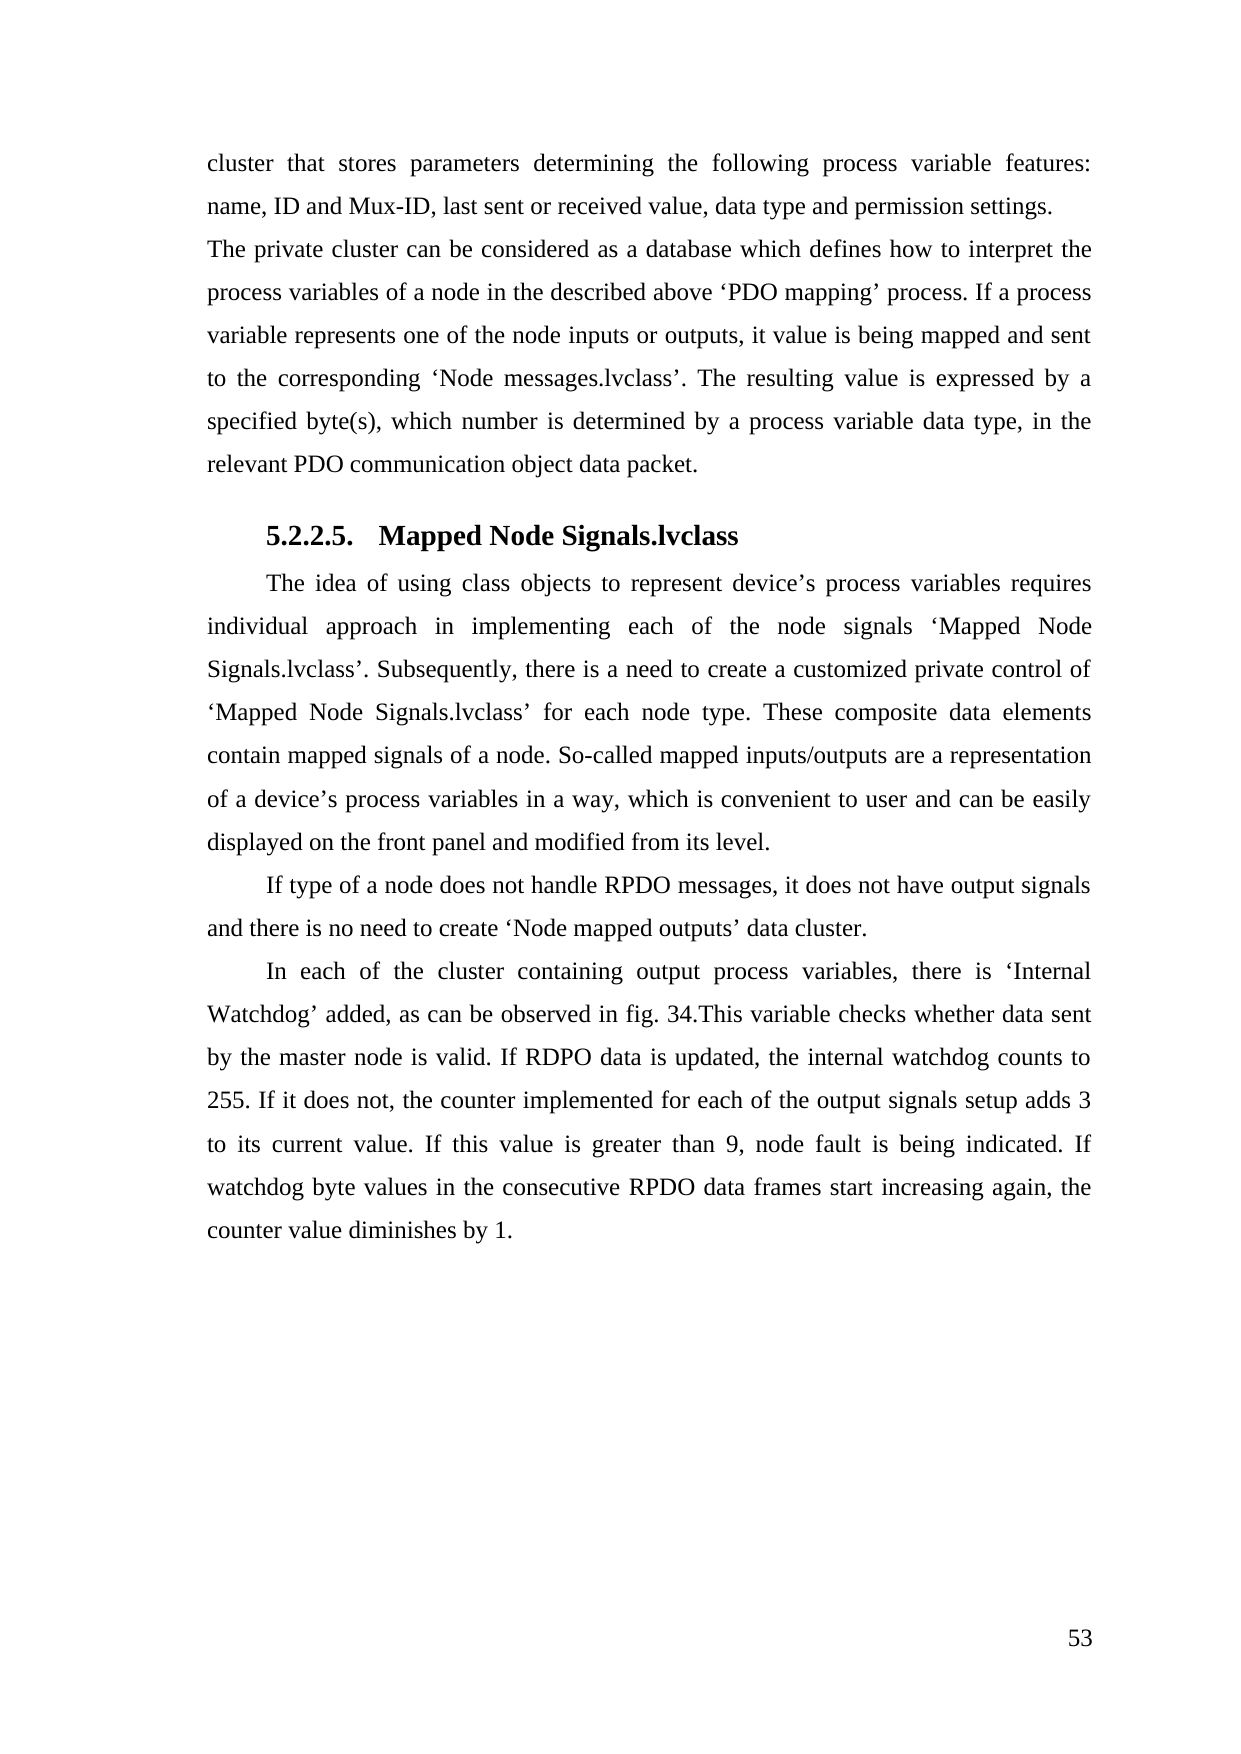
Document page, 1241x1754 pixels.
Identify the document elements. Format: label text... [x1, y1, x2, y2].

text The private cluster can be considered as a database which defines how to interpret the process variables of a node in the described above ‘PDO mapping’ process. If a process variable represents one of the node inputs or outputs, it value is being mapped and sent to the corresponding ‘Node messages.lvclass’. The resulting value is expressed by a specified byte(s), which number is determined by a process variable data type, in the relevant PDO communication object data packet. [207, 234, 1092, 478]
text The idea of using class objects to represent device’s process variables requires individual approach in implementing each of the node signals ‘Mapped Node Signals.lvclass’. Subsequently, there is a need to create a customized private control of ‘Mapped Node Signals.lvclass’ for each node type. These composite data elements contain mapped signals of a node. So-called mapped inputs/outputs are a representation of a device’s process variables in a way, which is convenient to user and can be easily displayed on the front panel and modified from its level. [207, 568, 1092, 856]
title Mapped Node Signals.lvclass [266, 518, 1092, 551]
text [207, 148, 1092, 219]
text If type of a node does not handle RPDO messages, it does not have output signals and there is no need to create ‘Node mapped outputs’ data cluster. [207, 870, 1092, 942]
text In each of the cluster containing output process variables, there is ‘Internal Watchdog’ added, as can be observed in fig. 34.This variable checks whether data sent by the master node is valid. If RDPO data is updated, the internal watchdog counts to 255. If it does not, the counter implemented for each of the output signals setup adds 3 to its current value. If this value is greater than 9, node fault is being indicated. If watchdog byte values in the consecutive RPDO data frames start increasing again, the counter value diminishes by 1. [207, 956, 1092, 1244]
